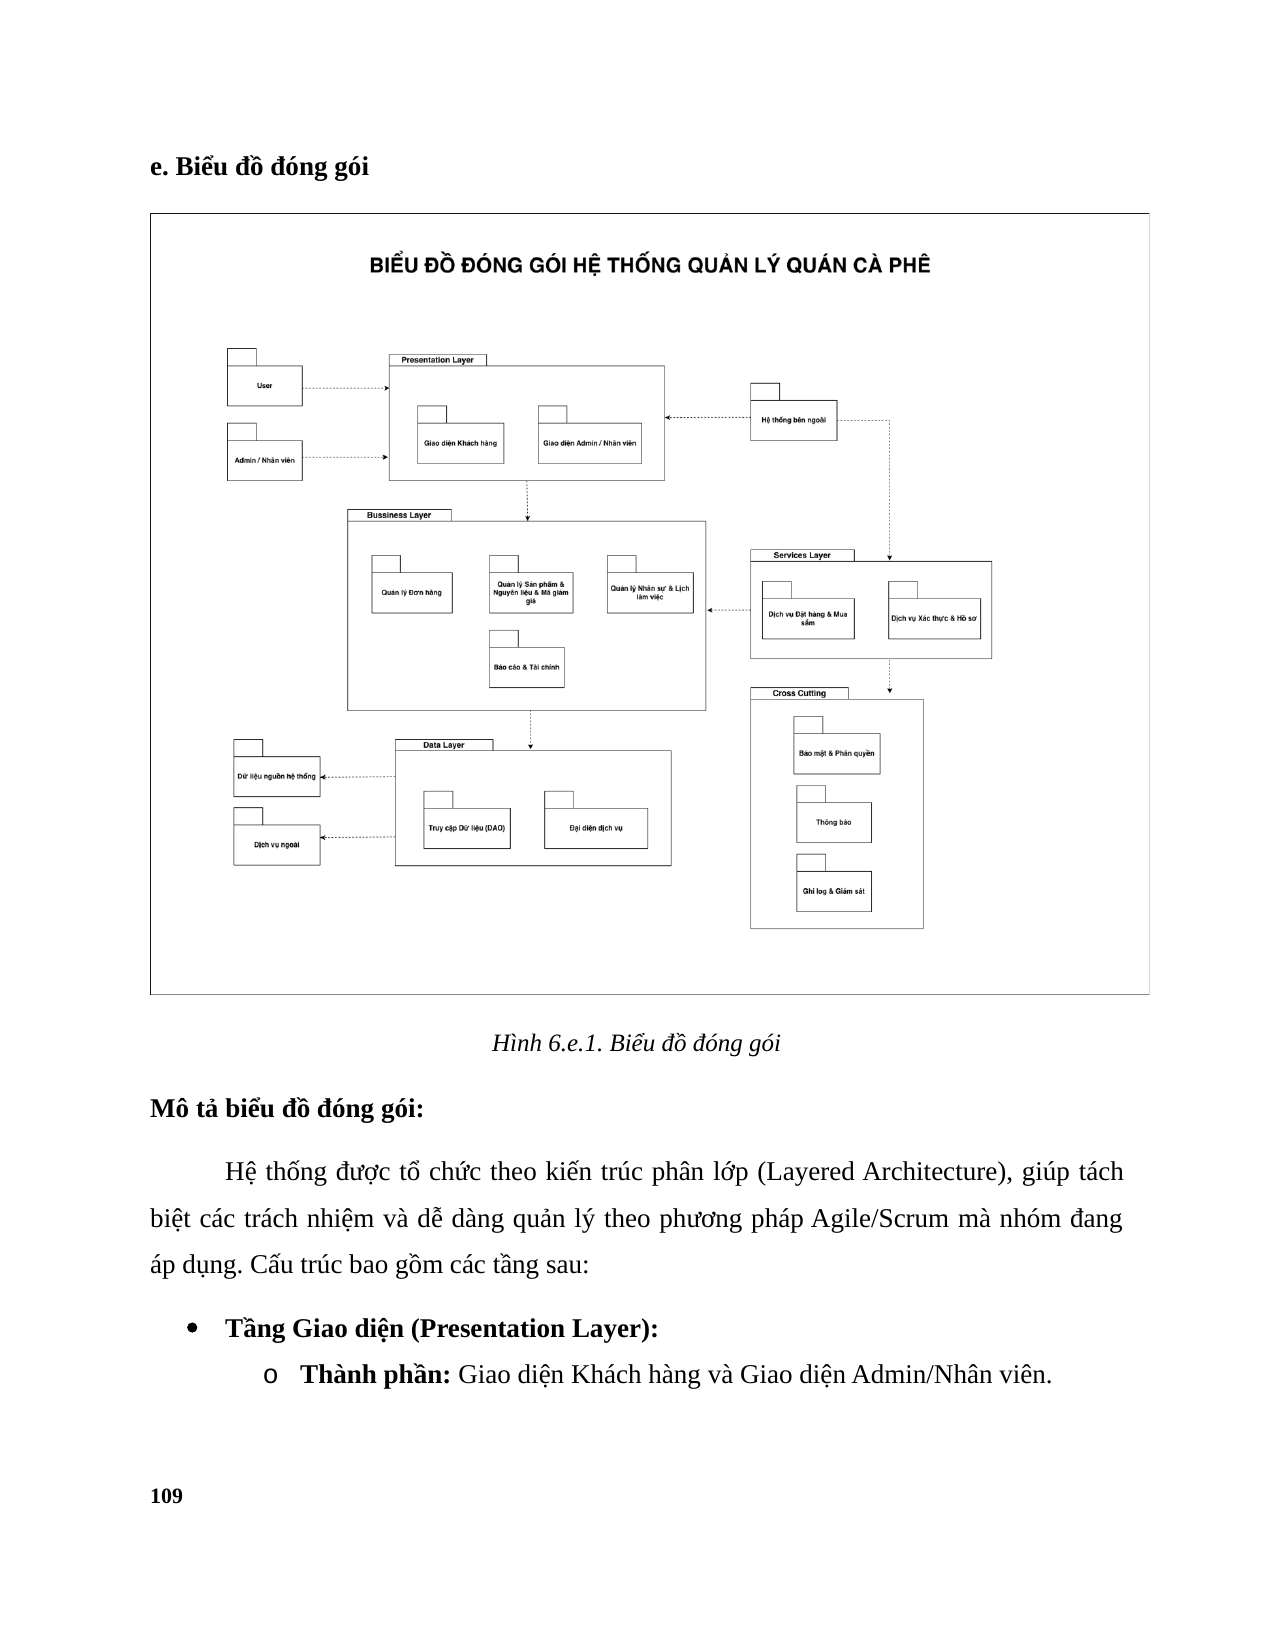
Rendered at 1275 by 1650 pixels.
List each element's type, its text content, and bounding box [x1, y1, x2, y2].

list Tầng Giao diện (Presentation Layer): [187, 1312, 1125, 1343]
list Thành phần: Giao diện Khách hàng và Giao diện Admin/Nhân viên. [262, 1359, 1125, 1392]
text Mô tả biểu đồ đóng gói: [150, 1092, 1125, 1123]
text Hệ thống được tổ chức theo kiến trúc phân lớp (Layered Architecture), giúp tách biệt các trách nhiệm và dễ dàng quản lý theo phương pháp Agile/Scrum mà nhóm đang áp dụng. Cấu trúc bao gồm các tầng sau: [150, 1155, 1125, 1279]
text Hình 6.e.1. Biểu đồ đóng gói [150, 1028, 1125, 1057]
picture [150, 213, 1150, 995]
text e. Biểu đồ đóng gói [150, 150, 1125, 181]
